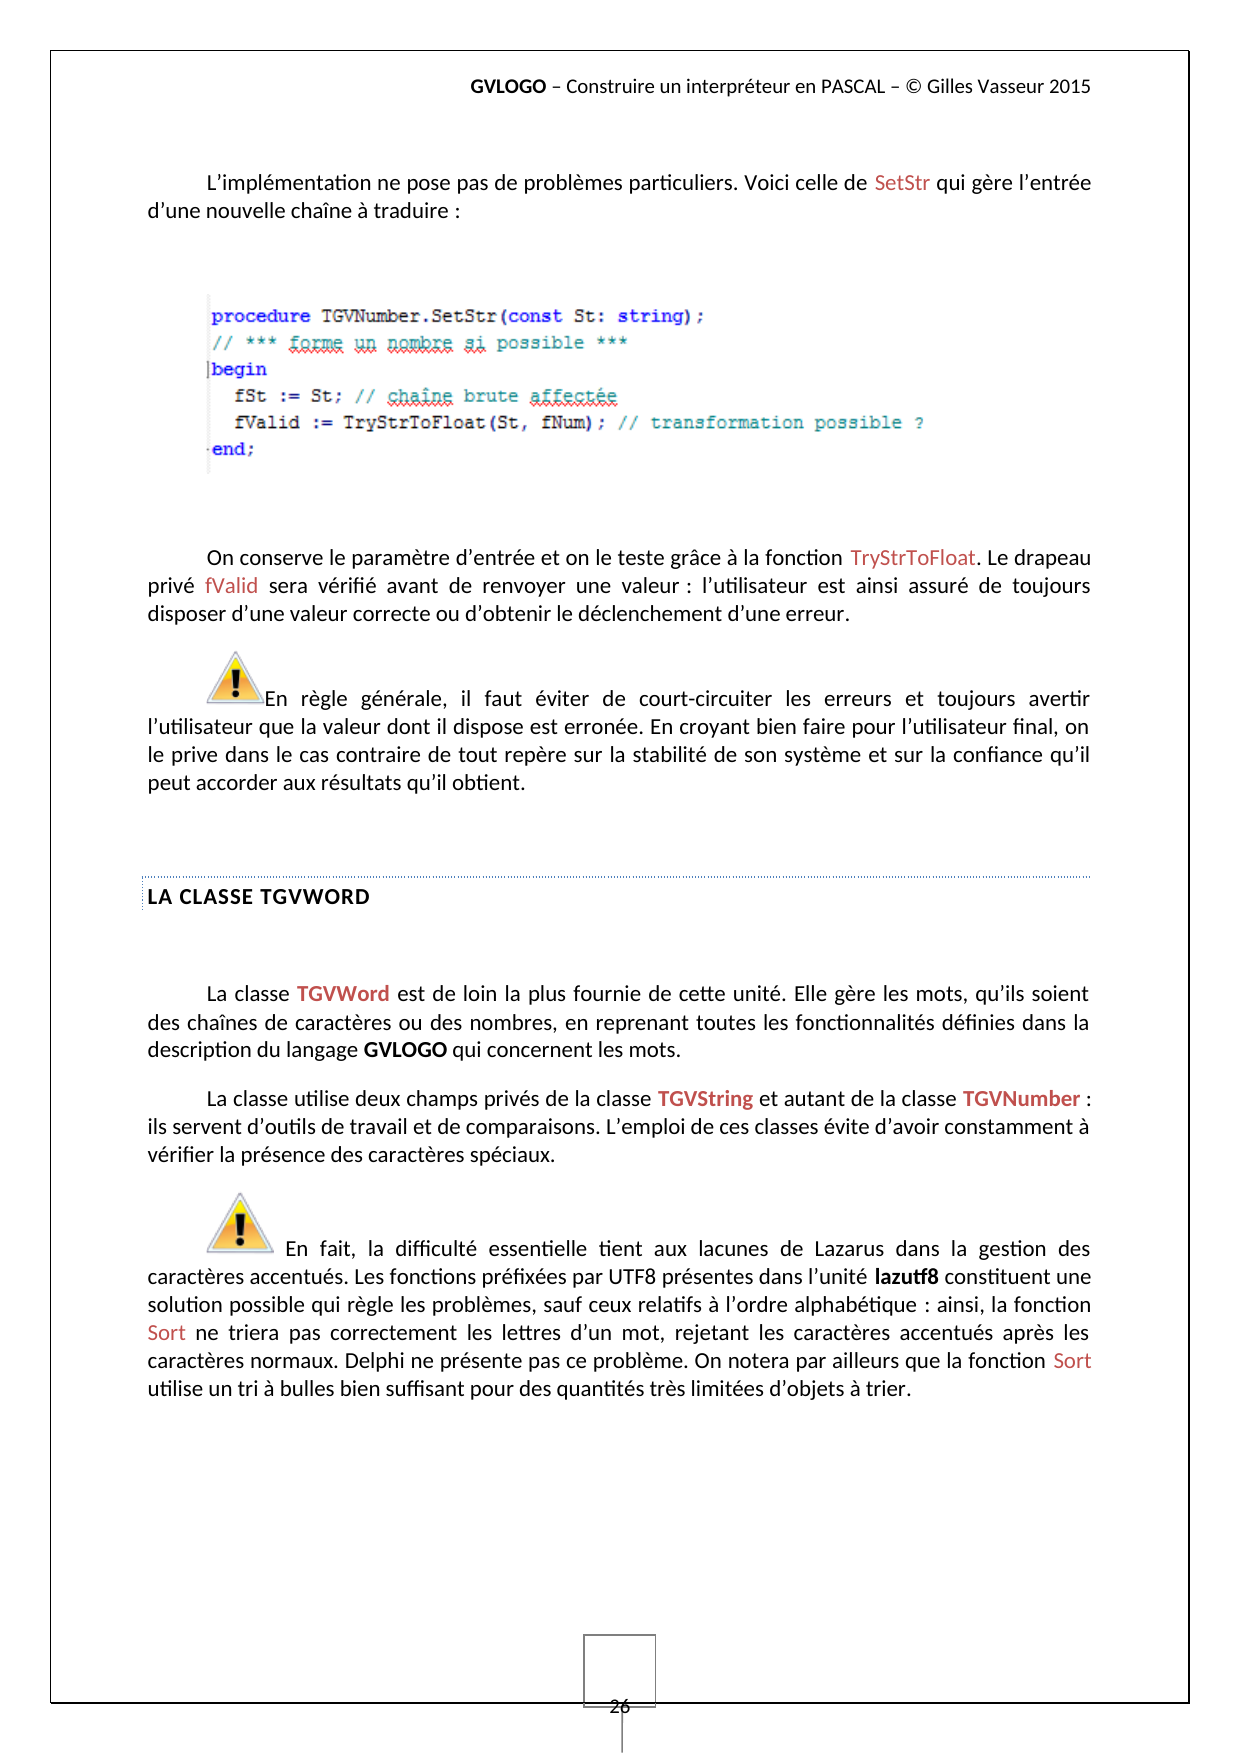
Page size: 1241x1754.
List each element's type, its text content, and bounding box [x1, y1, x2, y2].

text L’implémentation ne pose pas de problèmes particuliers. Voici celle de SetStr qui gère l’entrée d’une nouvelle chaîne à traduire : [147, 168, 1092, 224]
text On conserve le paramètre d’entrée et on le teste grâce à la fonction TryStrToFloat. Le drapeau privé fValid sera vérifié avant de renvoyer une valeur : l’utilisateur est ainsi assuré de toujours disposer d’une valeur correcte ou d’obtenir le déclenchement d’une erreur. [147, 543, 1092, 628]
text En règle générale, il faut éviter de court-circuiter les erreurs et toujours avertir l’utilisateur que la valeur dont il dispose est erronée. En croyant bien faire pour l’utilisateur final, on le prive dans le cas contraire de tout repère sur la stabilité de son système et sur la confiance qu’il peut accorder aux résultats qu’il obtient. [147, 648, 1092, 796]
text La classe utilise deux champs privés de la classe TGVString et autant de la classe TGVNumber : ils servent d’outils de travail et de comparaisons. L’emploi de ces classes évite d’avoir constamment à vérifier la présence des caractères spéciaux. [147, 1084, 1092, 1168]
text La classe TGVWord est de loin la plus fournie de cette unité. Elle gère les mots, qu’ils soient des chaînes de caractères ou des nombres, en reprenant toutes les fonctionnalités définies dans la description du langage GVLOGO qui concernent les mots. [147, 979, 1092, 1064]
picture [206, 648, 265, 707]
picture [206, 1189, 274, 1257]
subtitle La classe TGVWord [142, 876, 1092, 910]
text En fait, la difficulté essentielle tient aux lacunes de Lazarus dans la gestion des caractères accentués. Les fonctions préfixées par UTF8 présentes dans l’unité lazutf8 constituent une solution possible qui règle les problèmes, sauf ceux relatifs à l’ordre alphabétique : ainsi, la fonction Sort ne triera pas correctement les lettres d’un mot, rejetant les caractères accentués après les caractères normaux. Delphi ne présente pas ce problème. On notera par ailleurs que la fonction Sort utilise un tri à bulles bien suffisant pour des quantités très limitées d’objets à trier. [147, 1189, 1092, 1402]
picture [206, 294, 945, 474]
